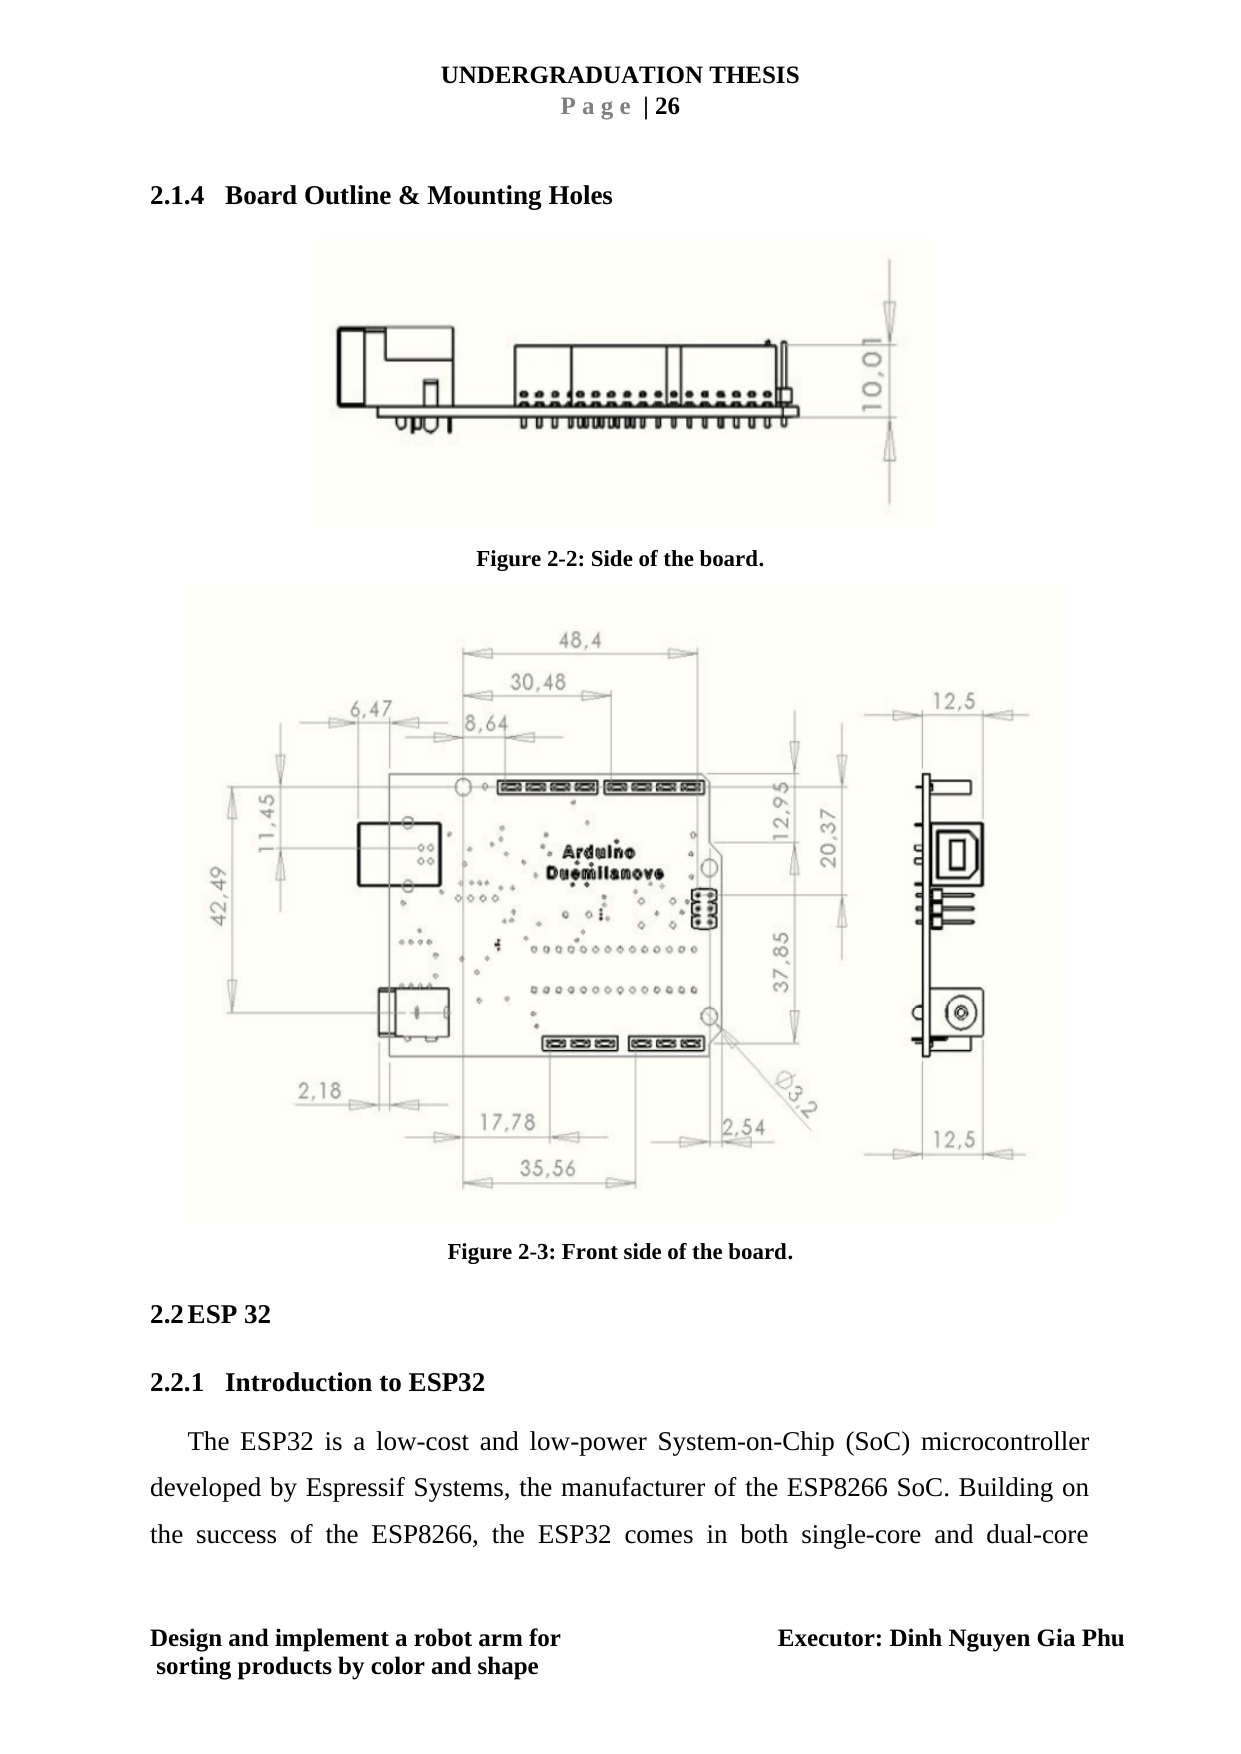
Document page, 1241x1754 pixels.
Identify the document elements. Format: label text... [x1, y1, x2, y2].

picture [150, 584, 1091, 1223]
subtitle Board Outline & Mounting Holes [150, 179, 1090, 210]
text Figure 2-3: Front side of the board. [150, 1238, 1090, 1264]
picture [307, 238, 933, 529]
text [150, 1425, 1090, 1549]
subtitle ESP 32 [150, 1298, 1090, 1329]
text Figure 2-2: Side of the board. [150, 544, 1090, 571]
subtitle Introduction to ESP32 [150, 1366, 1090, 1397]
